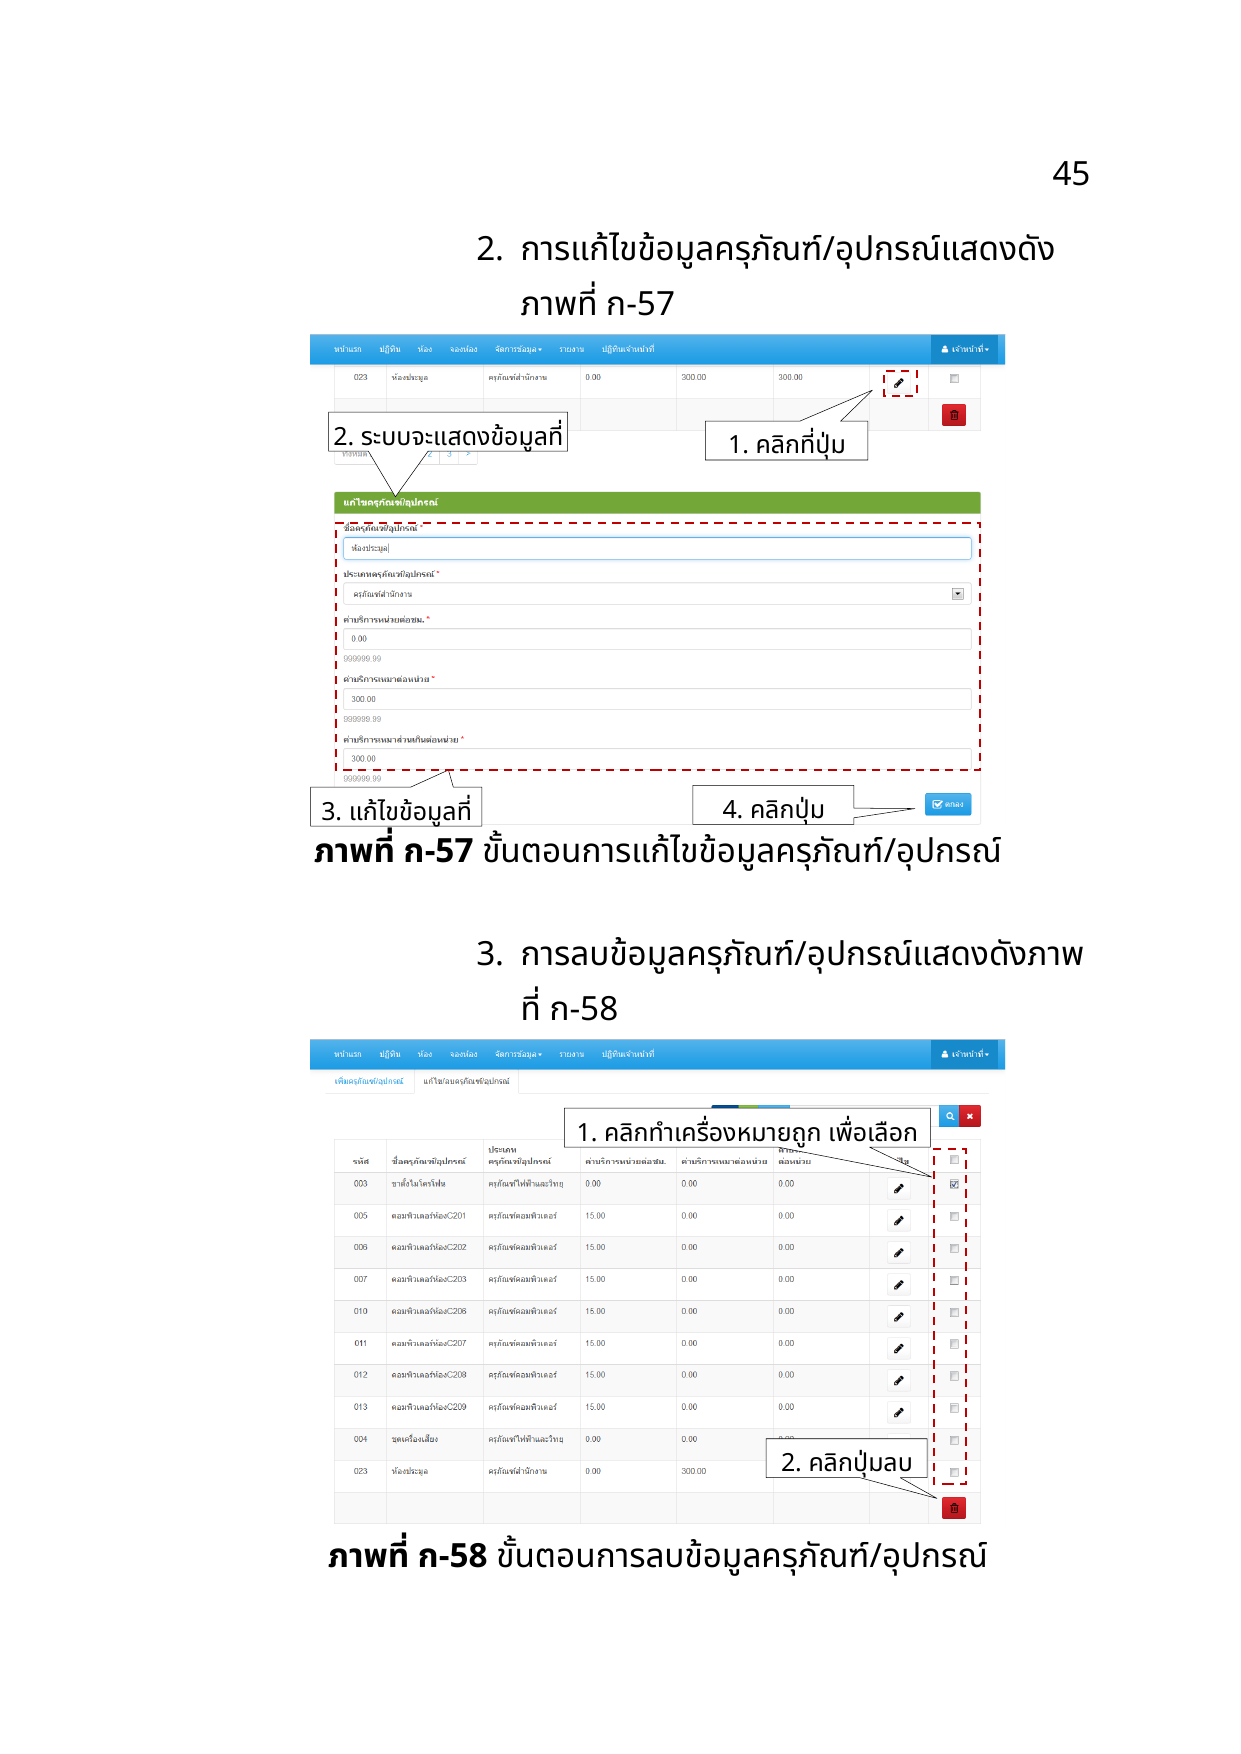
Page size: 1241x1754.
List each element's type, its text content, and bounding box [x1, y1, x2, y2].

picture [310, 1039, 1006, 1530]
text ภาพที่ ก-57 ขั้นตอนการแก้ไขข้อมูลครุภัณฑ์/อุปกรณ์ [225, 827, 1090, 877]
list การลบข้อมูลครุภัณฑ์/อุปกรณ์แสดงดังภาพที่ ก-58 [476, 930, 1090, 1035]
picture [310, 334, 1006, 825]
list ภาพที่ ก-58 ขั้นตอนการลบข้อมูลครุภัณฑ์/อุปกรณ์ [225, 1532, 1090, 1582]
list การแก้ไขข้อมูลครุภัณฑ์/อุปกรณ์แสดงดังภาพที่ ก-57 [476, 225, 1090, 330]
